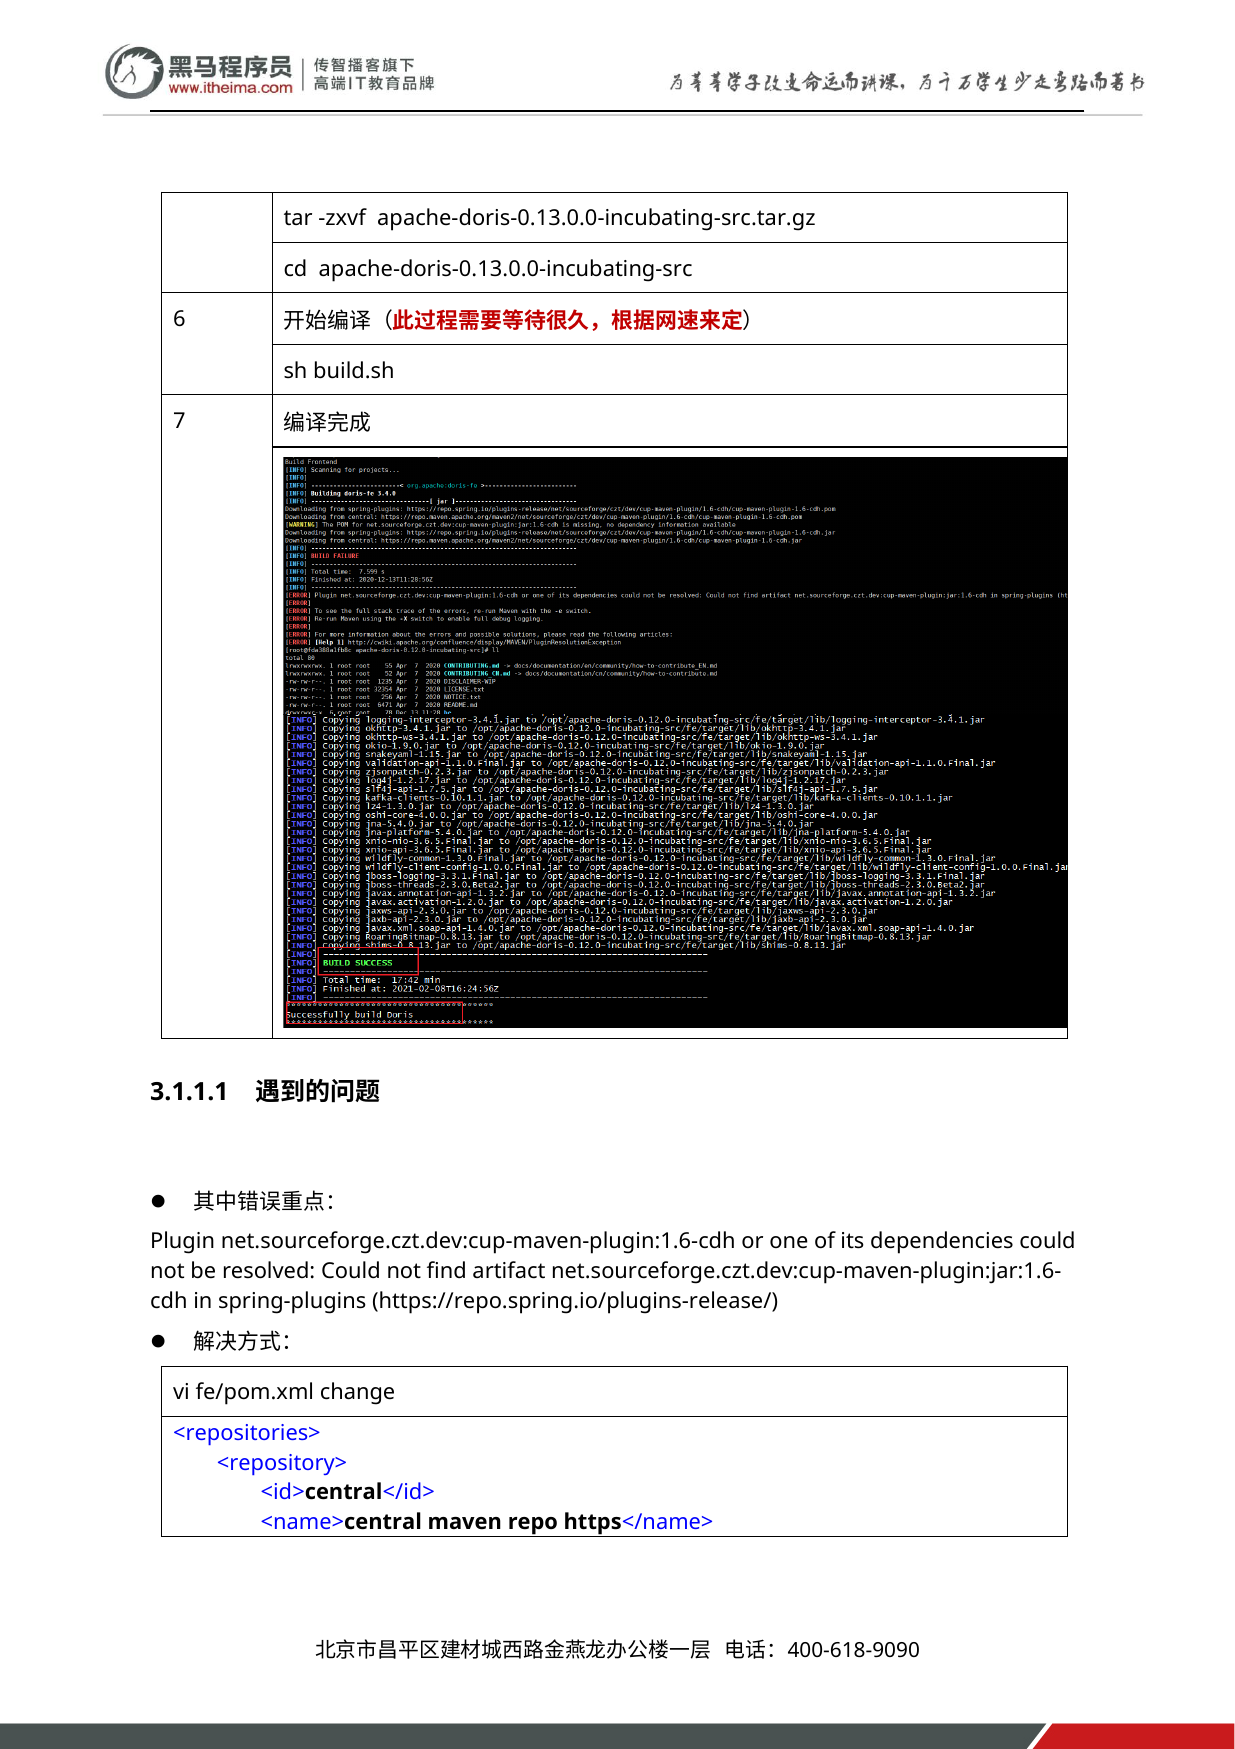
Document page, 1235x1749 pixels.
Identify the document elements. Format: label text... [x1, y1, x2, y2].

table_cell 6 [162, 293, 272, 394]
table_cell [273, 448, 1067, 1038]
subtitle 遇到的问题 [150, 1071, 1084, 1107]
table_cell cd apache-doris-0.13.0.0-incubating-src [273, 243, 1067, 292]
list 解决方式： [150, 1324, 1084, 1356]
text Plugin net.sourceforge.czt.dev:cup-maven-plugin:1.6-cdh or one of its dependencies could not be resolved: Could not find artifact net.sourceforge.czt.dev:cup-maven-plugin:jar:1.6-cdh in spring-plugins (https://repo.spring.io/plugins-release/) [150, 1225, 1084, 1314]
table_cell 7 [162, 395, 272, 1038]
table_cell 开始编译（此过程需要等待很久，根据网速来定） [273, 293, 1067, 344]
table_cell sh build.sh [273, 345, 1067, 394]
table_header vi fe/pom.xml change [162, 1367, 1067, 1416]
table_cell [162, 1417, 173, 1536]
list 其中错误重点： [150, 1184, 1084, 1215]
picture [283, 457, 1068, 1028]
table_cell 5 [162, 193, 272, 292]
picture [0, 0, 1235, 123]
table_cell tar -zxvf apache-doris-0.13.0.0-incubating-src.tar.gz [273, 193, 1067, 242]
picture [0, 1664, 1235, 1749]
table_cell 编译完成 [273, 395, 1067, 446]
